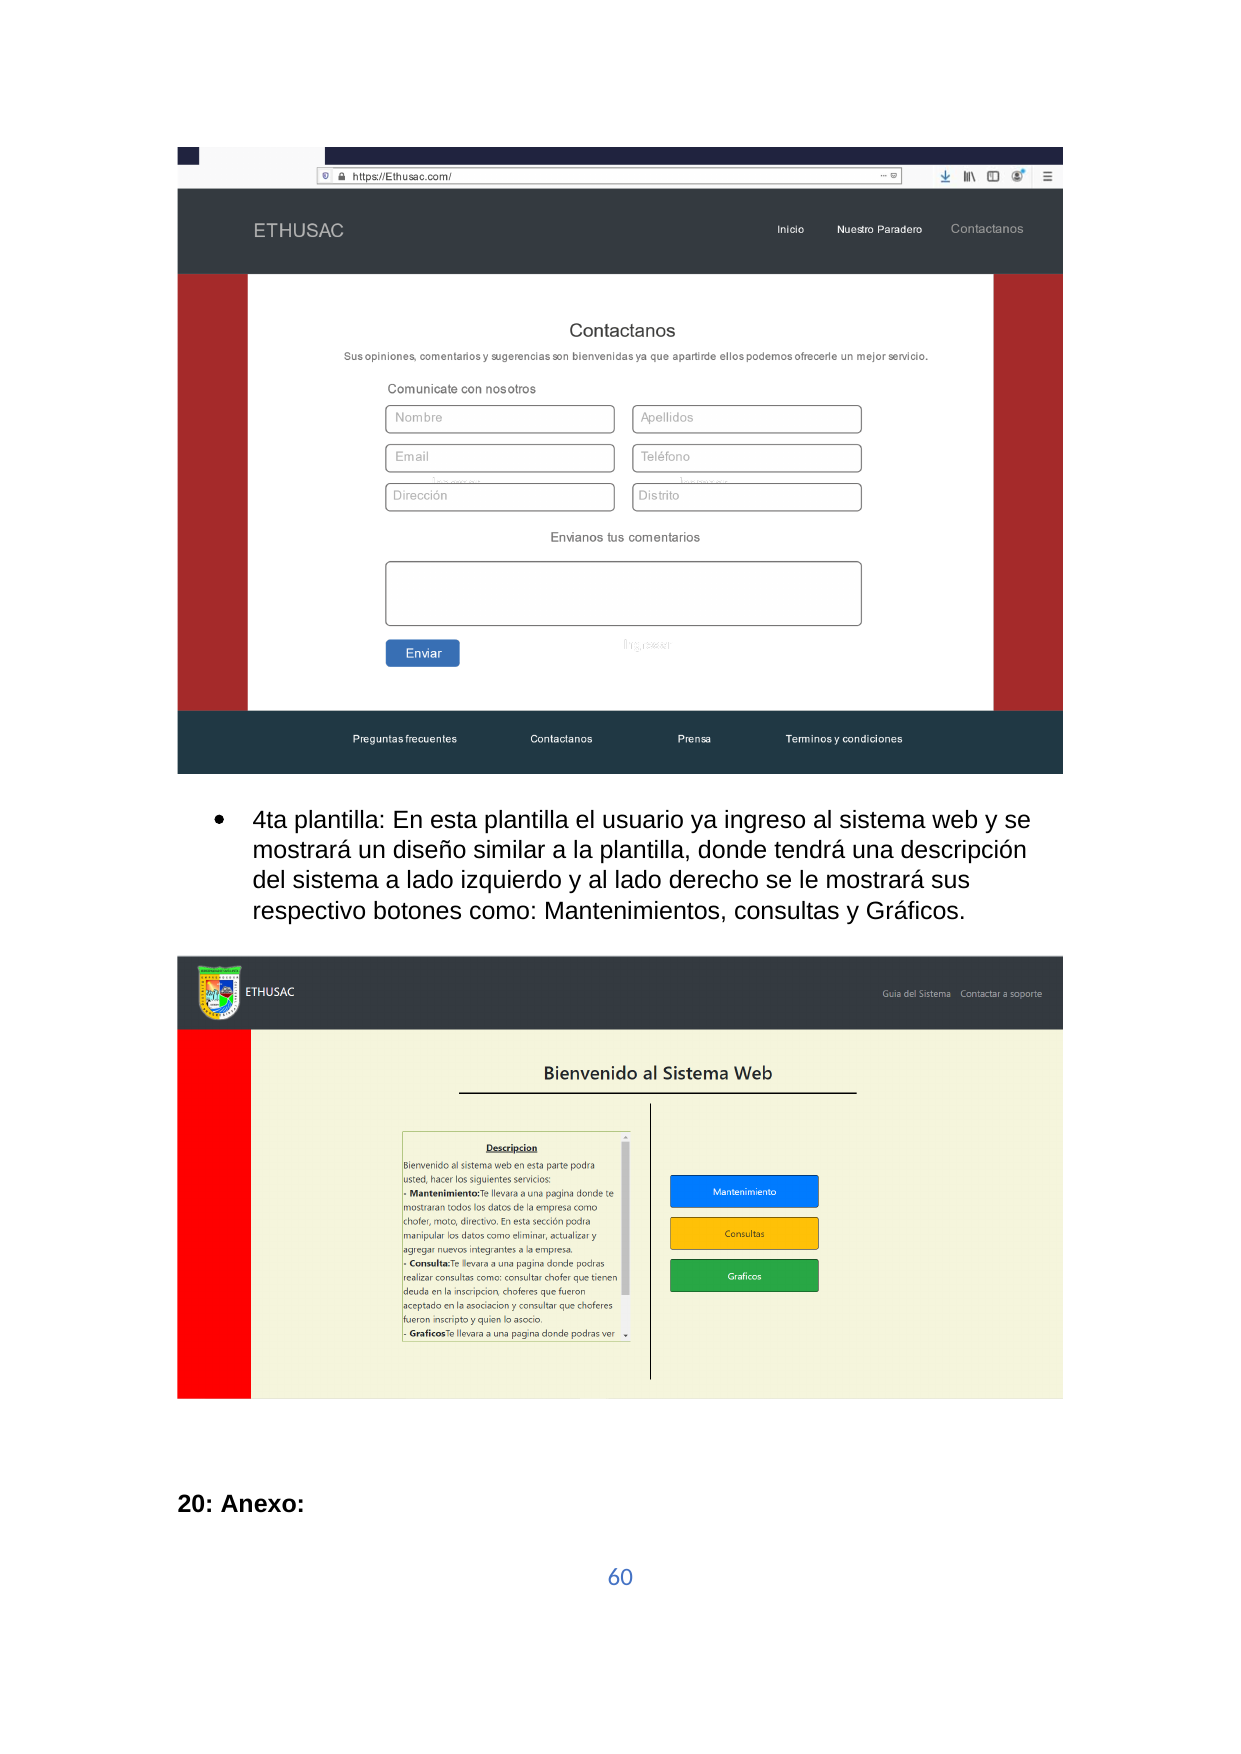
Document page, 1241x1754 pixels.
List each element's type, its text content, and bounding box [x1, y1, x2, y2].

picture [177, 955, 1063, 1399]
text 20: Anexo: [177, 1489, 1063, 1518]
list 4ta plantilla: En esta plantilla el usuario ya ingreso al sistema web y se mostrará un diseño similar a la plantilla, donde tendrá una descripción del sistema a lado izquierdo y al lado derecho se le mostrará sus respectivo botones como: Mantenimientos, consultas y Gráficos. [215, 804, 1063, 925]
picture [177, 147, 1063, 774]
